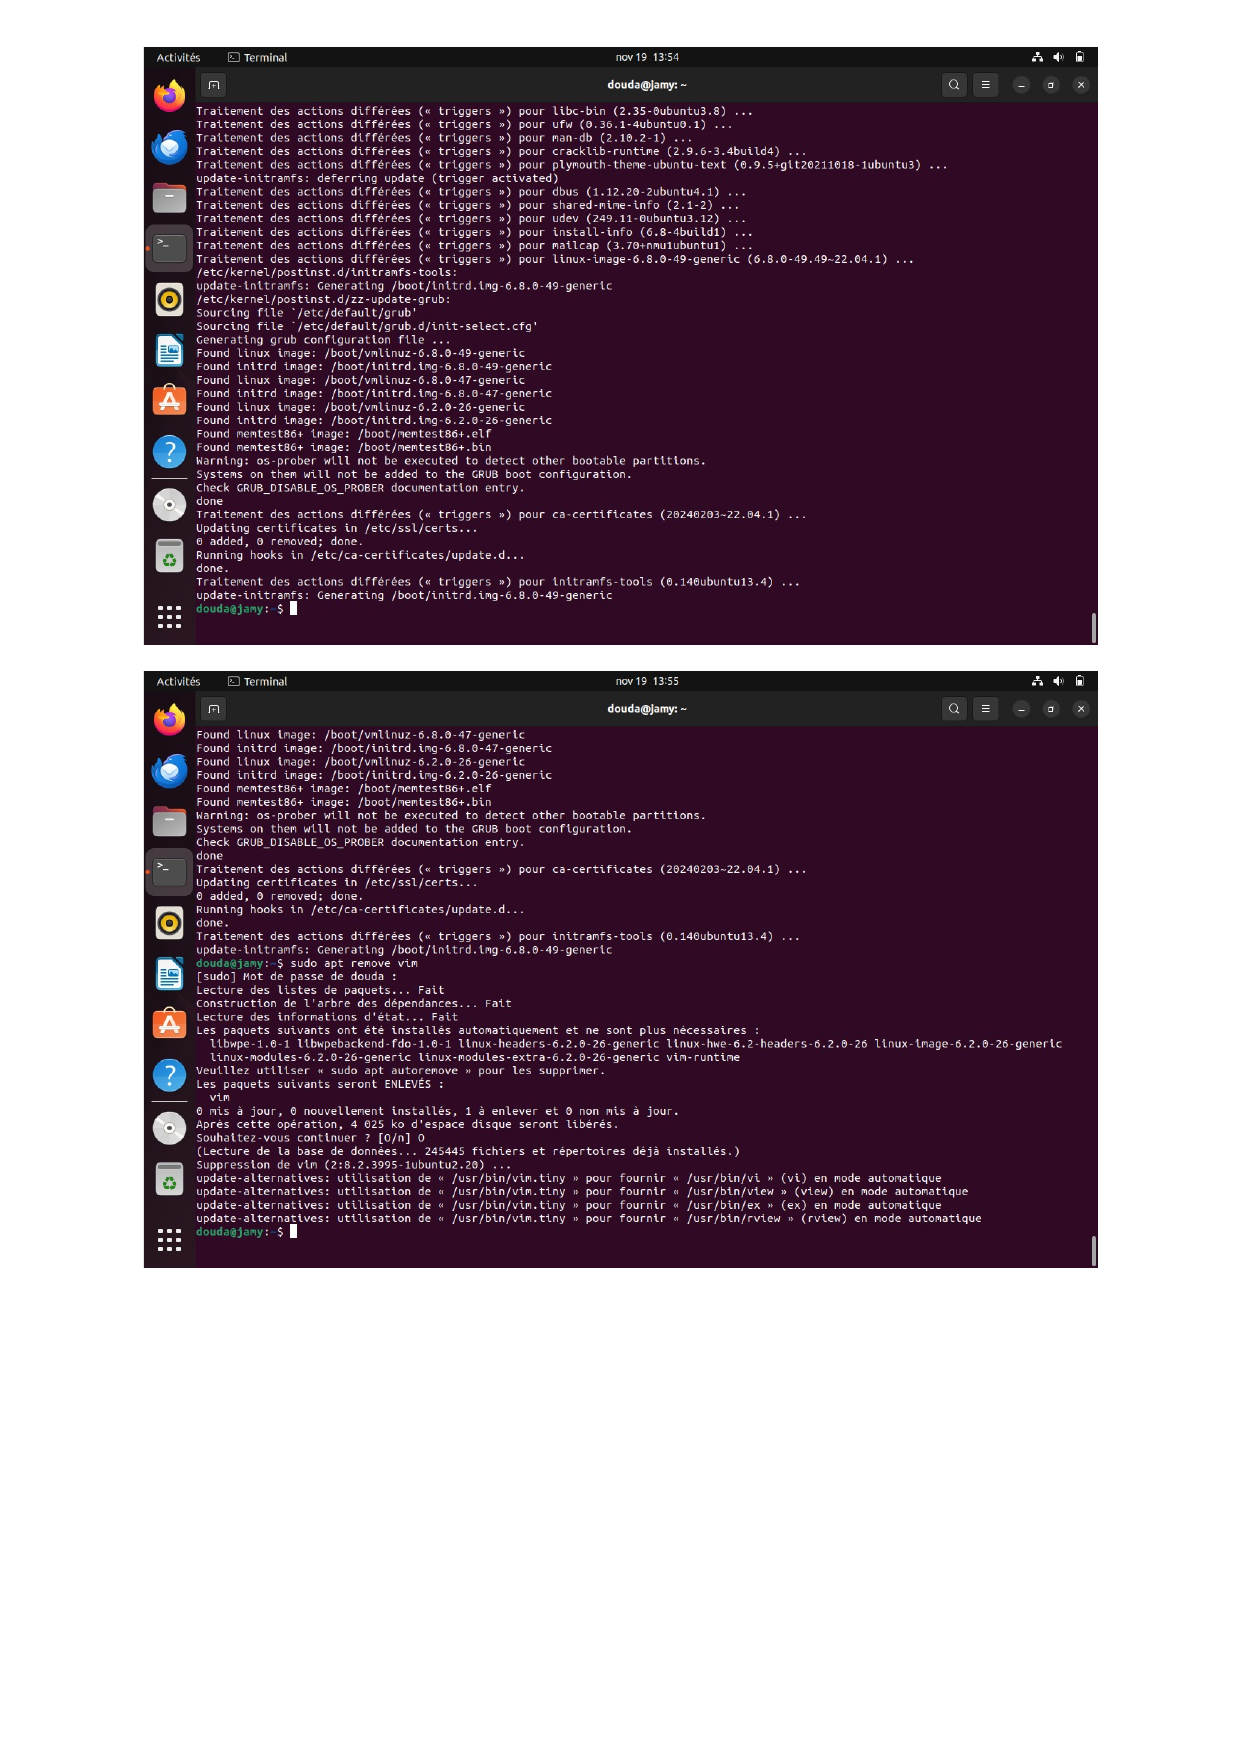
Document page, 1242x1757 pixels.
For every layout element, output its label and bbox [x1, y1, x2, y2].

picture [143, 671, 1098, 1268]
picture [143, 47, 1098, 645]
